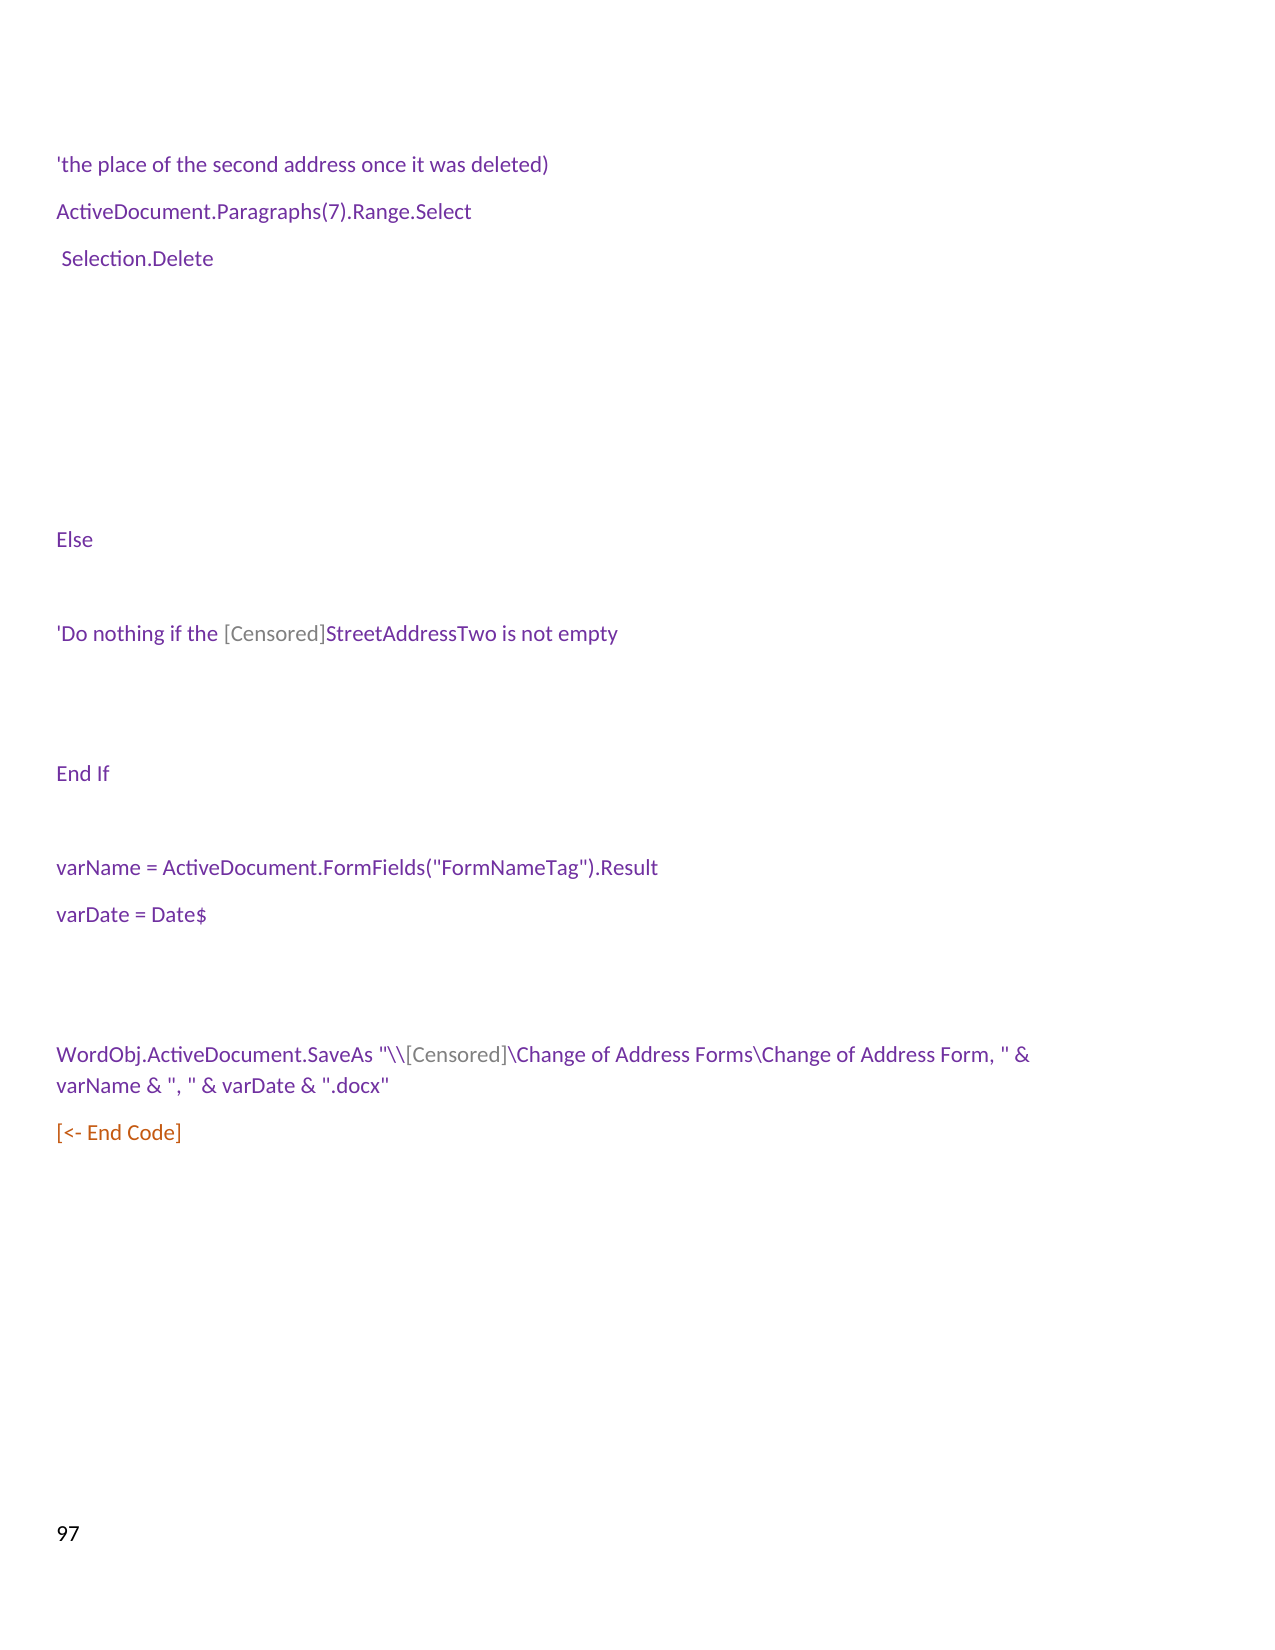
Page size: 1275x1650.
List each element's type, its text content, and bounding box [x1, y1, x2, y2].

text ActiveDocument.Paragraphs(7).Range.Select [56, 197, 1106, 225]
text [<- End Code] [56, 1118, 1106, 1146]
text 'Do nothing if the [Censored]StreetAddressTwo is not empty [56, 619, 1106, 647]
text Else [56, 525, 1106, 553]
text varDate = Date$ [56, 900, 1106, 928]
text varName = ActiveDocument.FormFields("FormNameTag").Result [56, 853, 1106, 881]
text Selection.Delete [56, 244, 1106, 272]
text 'the place of the second address once it was deleted) [56, 150, 1106, 178]
text WordObj.ActiveDocument.SaveAs "\\[Censored]\Change of Address Forms\Change of Address Form, " & varName & ", " & varDate & ".docx" [56, 1041, 1106, 1099]
text End If [56, 759, 1106, 787]
